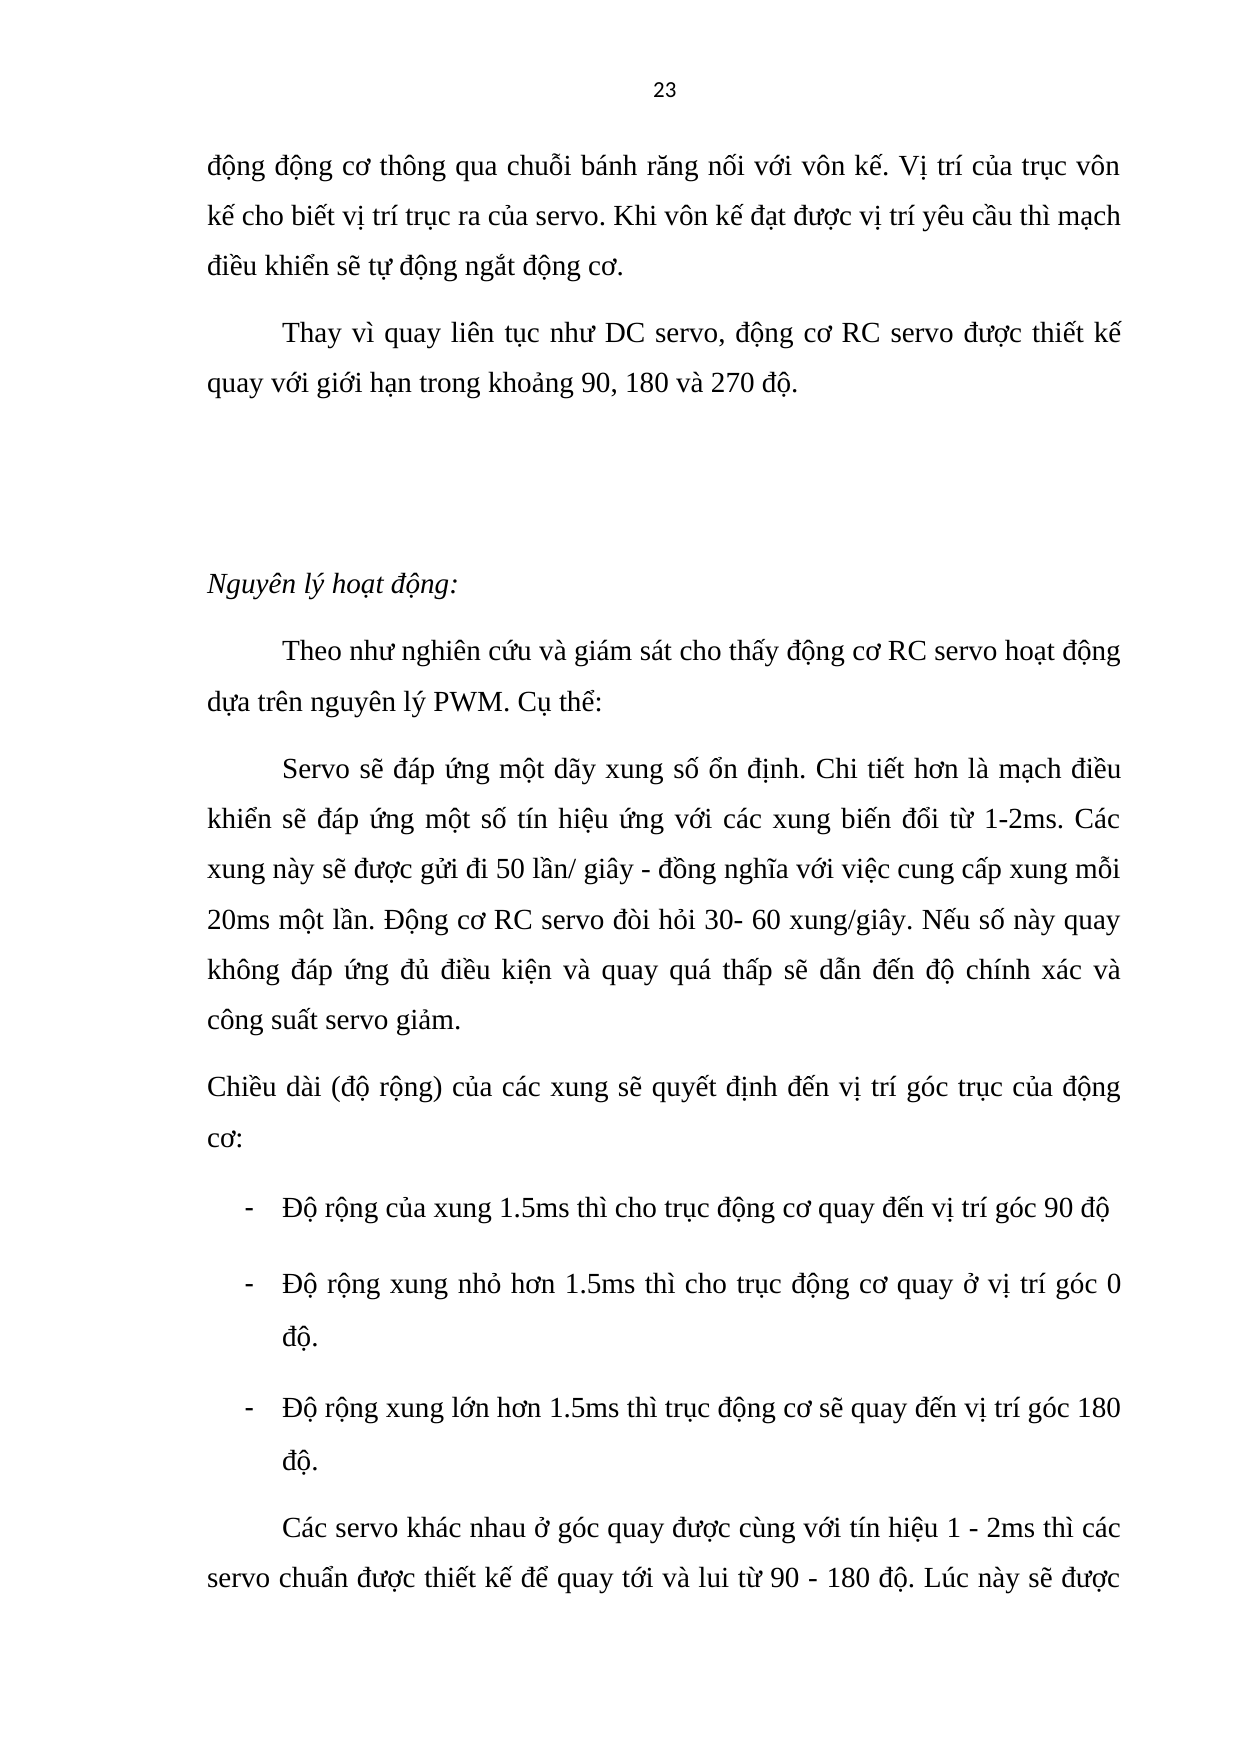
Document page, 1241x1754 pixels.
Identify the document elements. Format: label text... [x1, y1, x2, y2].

text Thay vì quay liên tục như DC servo, động cơ RC servo được thiết kế quay với giới hạn trong khoảng 90, 180 và 270 độ. [207, 315, 1122, 399]
list Độ rộng của xung 1.5ms thì cho trục động cơ quay đến vị trí góc 90 độ [244, 1187, 1122, 1226]
text Nguyên lý hoạt động: [207, 567, 1122, 600]
list Độ rộng xung nhỏ hơn 1.5ms thì cho trục động cơ quay ở vị trí góc 0 độ. [244, 1263, 1122, 1353]
text Servo sẽ đáp ứng một dãy xung số ổn định. Chi tiết hơn là mạch điều khiển sẽ đáp ứng một số tín hiệu ứng với các xung biến đổi từ 1-2ms. Các xung này sẽ được gửi đi 50 lần/ giây - đồng nghĩa với việc cung cấp xung mỗi 20ms một lần. Động cơ RC servo đòi hỏi 30- 60 xung/giây. Nếu số này quay không đáp ứng đủ điều kiện và quay quá thấp sẽ dẫn đến độ chính xác và công suất servo giảm. [207, 751, 1122, 1036]
text Chiều dài (độ rộng) của các xung sẽ quyết định đến vị trí góc trục của động cơ: [207, 1069, 1122, 1153]
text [207, 1510, 1122, 1593]
list Độ rộng xung lớn hơn 1.5ms thì trục động cơ sẽ quay đến vị trí góc 180 độ. [244, 1386, 1122, 1476]
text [207, 148, 1122, 282]
text Theo như nghiên cứu và giám sát cho thấy động cơ RC servo hoạt động dựa trên nguyên lý PWM. Cụ thể: [207, 633, 1122, 717]
